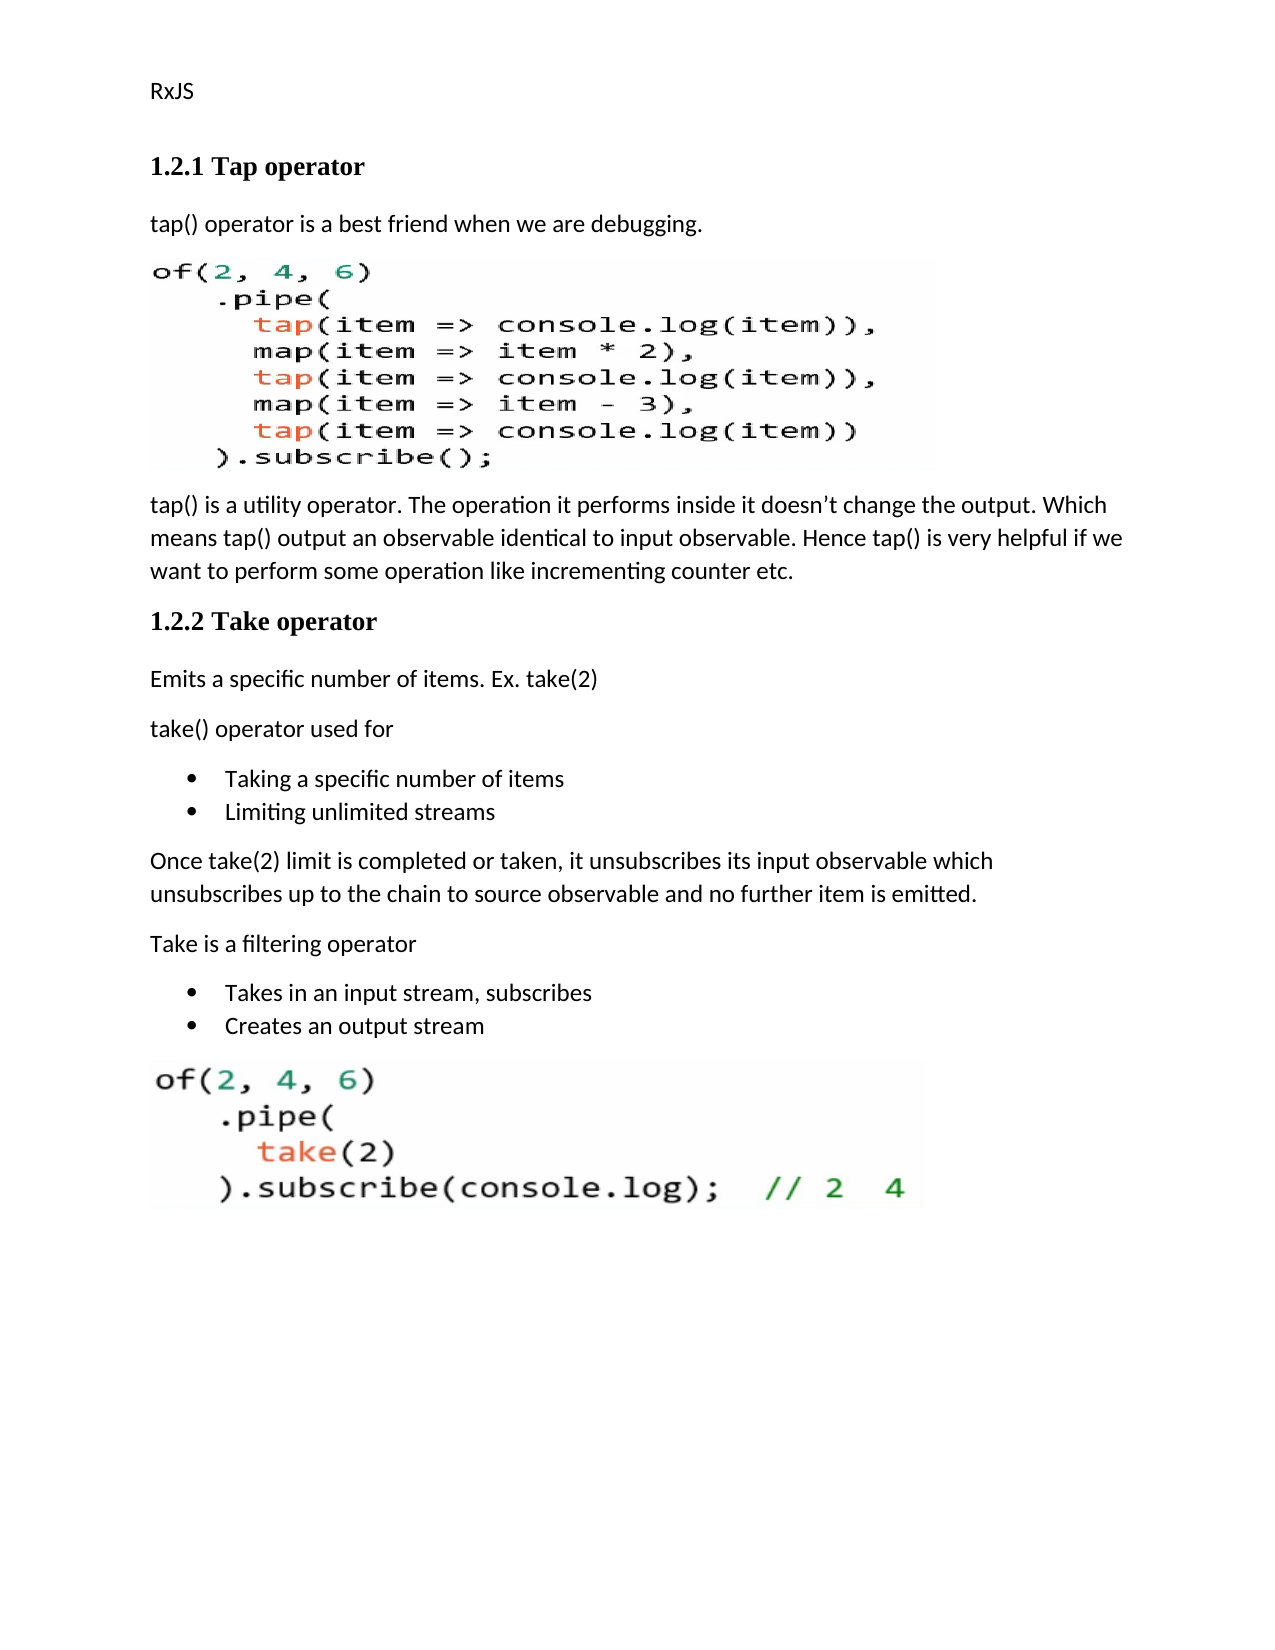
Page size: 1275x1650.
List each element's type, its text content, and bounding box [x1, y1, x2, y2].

list Limiting unlimited streams [187, 796, 1125, 826]
text Take is a filtering operator [150, 928, 1125, 958]
text tap() operator is a best friend when we are debugging. [150, 208, 1125, 239]
subtitle Tap operator [150, 150, 1125, 181]
text take() operator used for [150, 713, 1125, 744]
subtitle Take operator [150, 605, 1125, 636]
text Once take(2) limit is completed or taken, it unsubscribes its input observable which unsubscribes up to the chain to source observable and no further item is emitted. [150, 845, 1125, 909]
text Emits a specific number of items. Ex. take(2) [150, 664, 1125, 694]
text tap() is a utility operator. The operation it performs inside it doesn’t change the output. Which means tap() output an observable identical to input observable. Hence tap() is very helpful if we want to perform some operation like incrementing counter etc. [150, 490, 1125, 586]
list Takes in an input stream, subscribes [187, 977, 1125, 1008]
picture [150, 258, 936, 471]
picture [150, 1060, 926, 1209]
list Taking a specific number of items [187, 763, 1125, 793]
list Creates an output stream [187, 1010, 1125, 1041]
